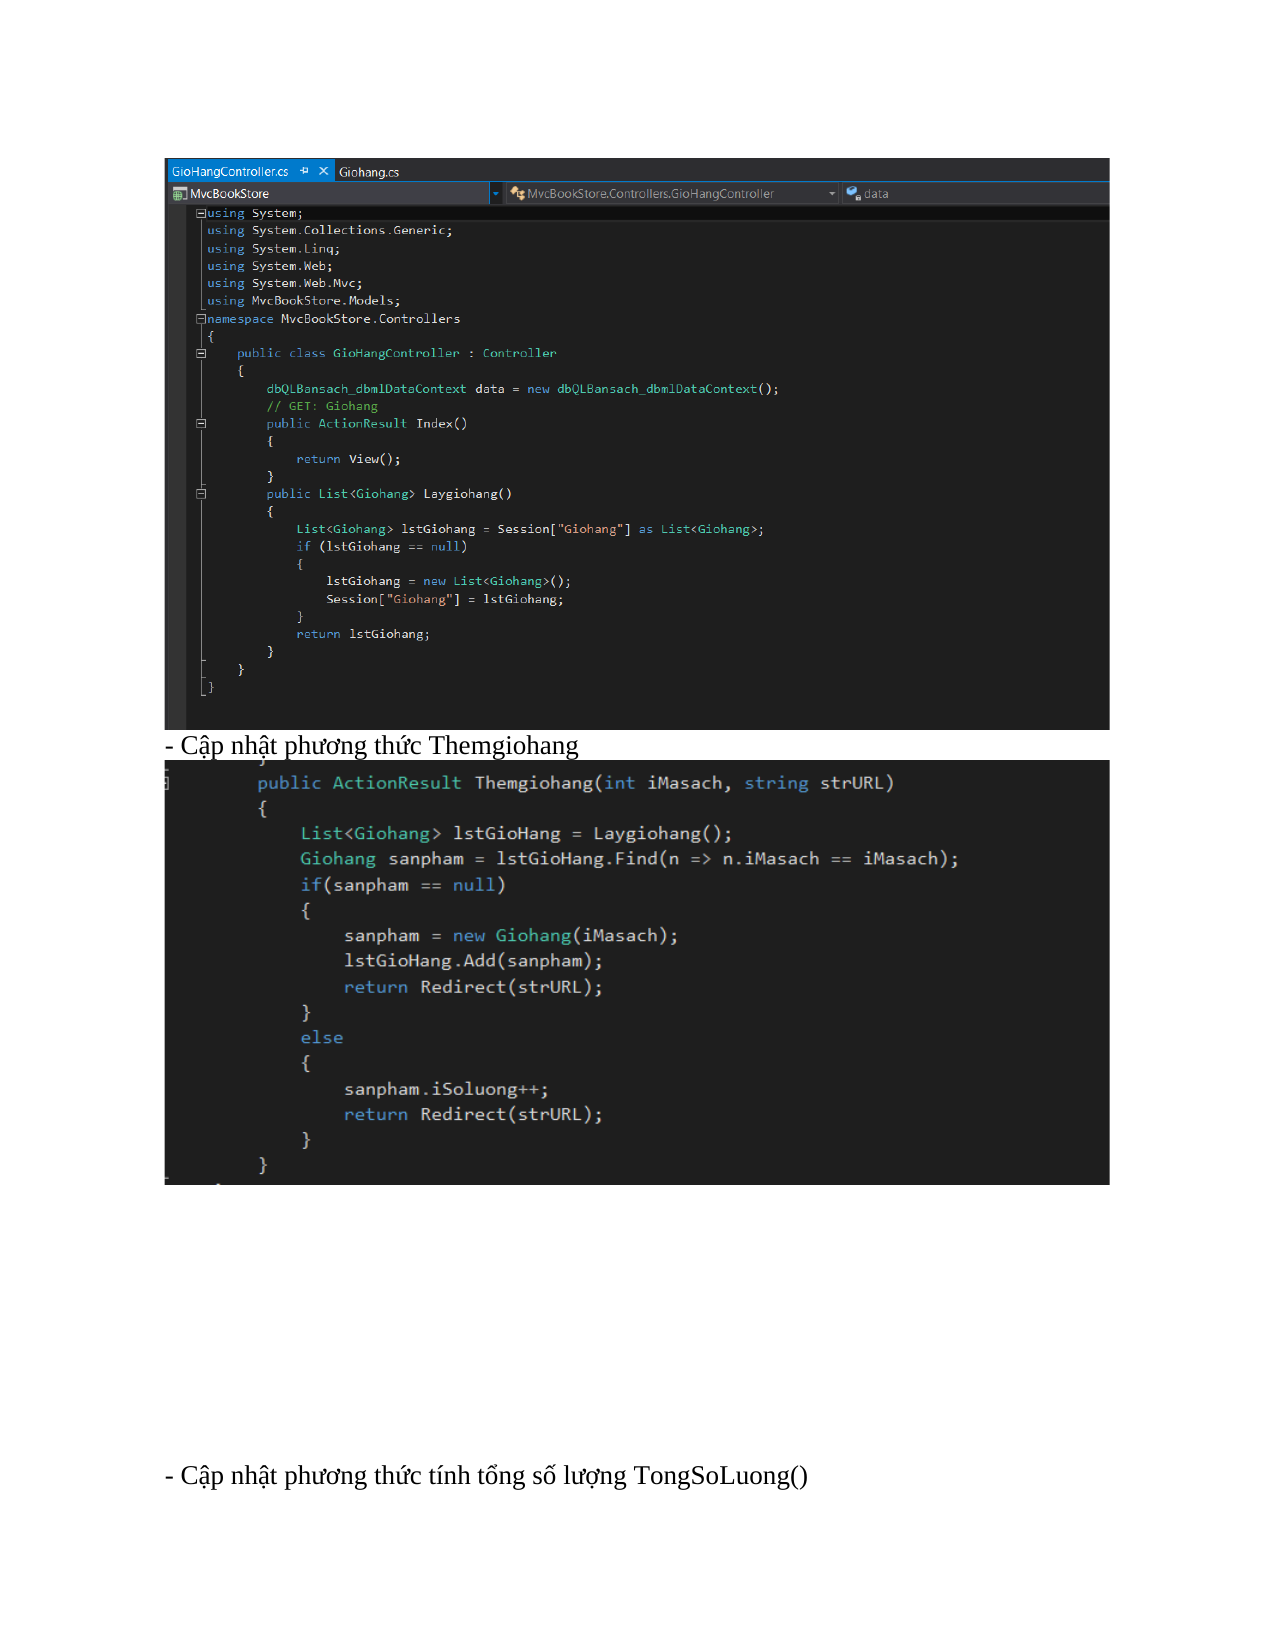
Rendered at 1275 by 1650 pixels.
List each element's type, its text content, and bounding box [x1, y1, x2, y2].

picture [164, 158, 1110, 730]
text - Cập nhật phương thức Themgiohang [164, 729, 1169, 760]
picture [164, 760, 1110, 1185]
list - Cập nhật phương thức tính tổng số lượng TongSoLuong() [164, 1459, 1169, 1491]
